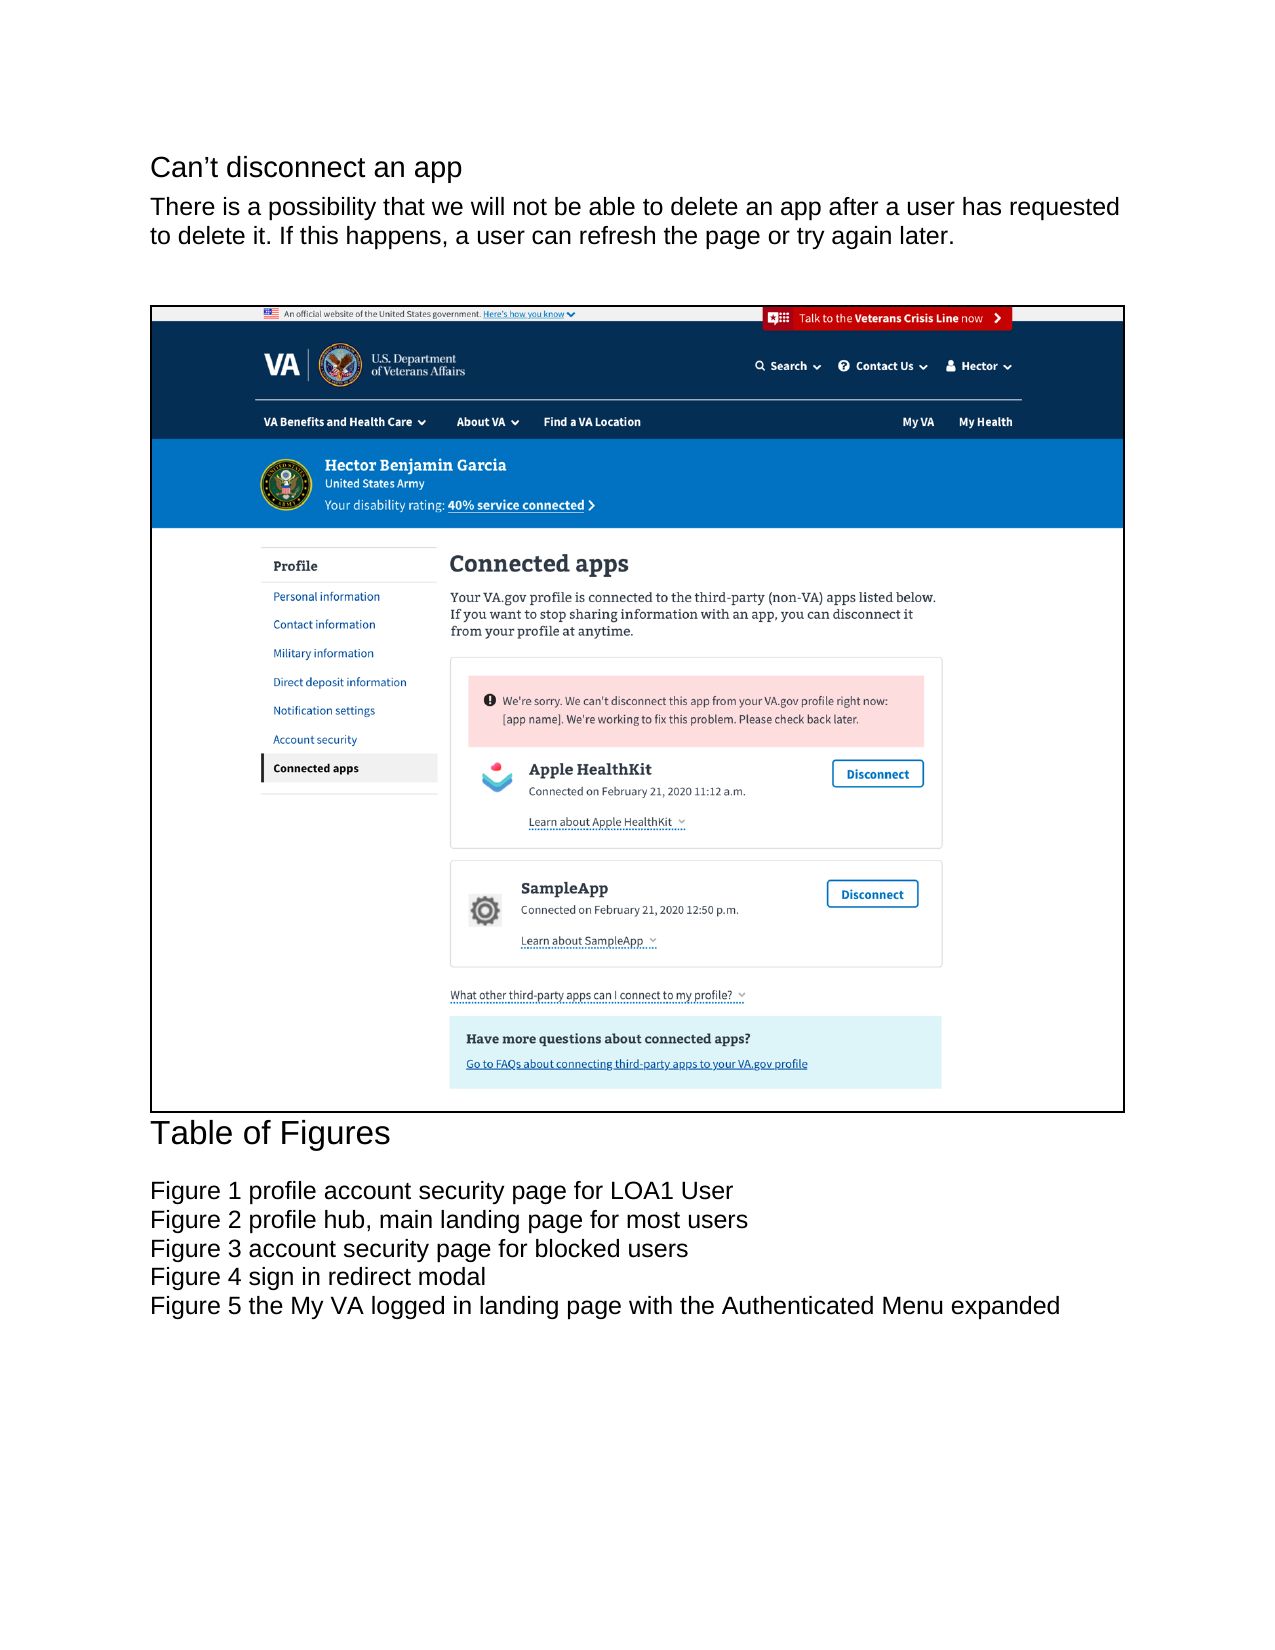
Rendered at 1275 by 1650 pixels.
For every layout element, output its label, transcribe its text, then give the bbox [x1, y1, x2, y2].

picture [152, 307, 1123, 1111]
text There is a possibility that we will not be able to delete an app after a user has requested to delete it. If this happens, a user can refresh the page or try again later. [150, 192, 1125, 280]
text Figure 3 account security page for blocked users [150, 1234, 1125, 1262]
text Figure 5 the My VA logged in landing page with the Authenticated Menu expanded [150, 1291, 1125, 1320]
subtitle Can’t disconnect an app [150, 150, 1125, 183]
subtitle Table of Figures [150, 1113, 1125, 1151]
text Figure 2 profile hub, main landing page for most users [150, 1205, 1125, 1234]
text Figure 4 sign in redirect modal [150, 1262, 1125, 1291]
text Figure 1 profile account security page for LOA1 User [150, 1176, 1125, 1205]
